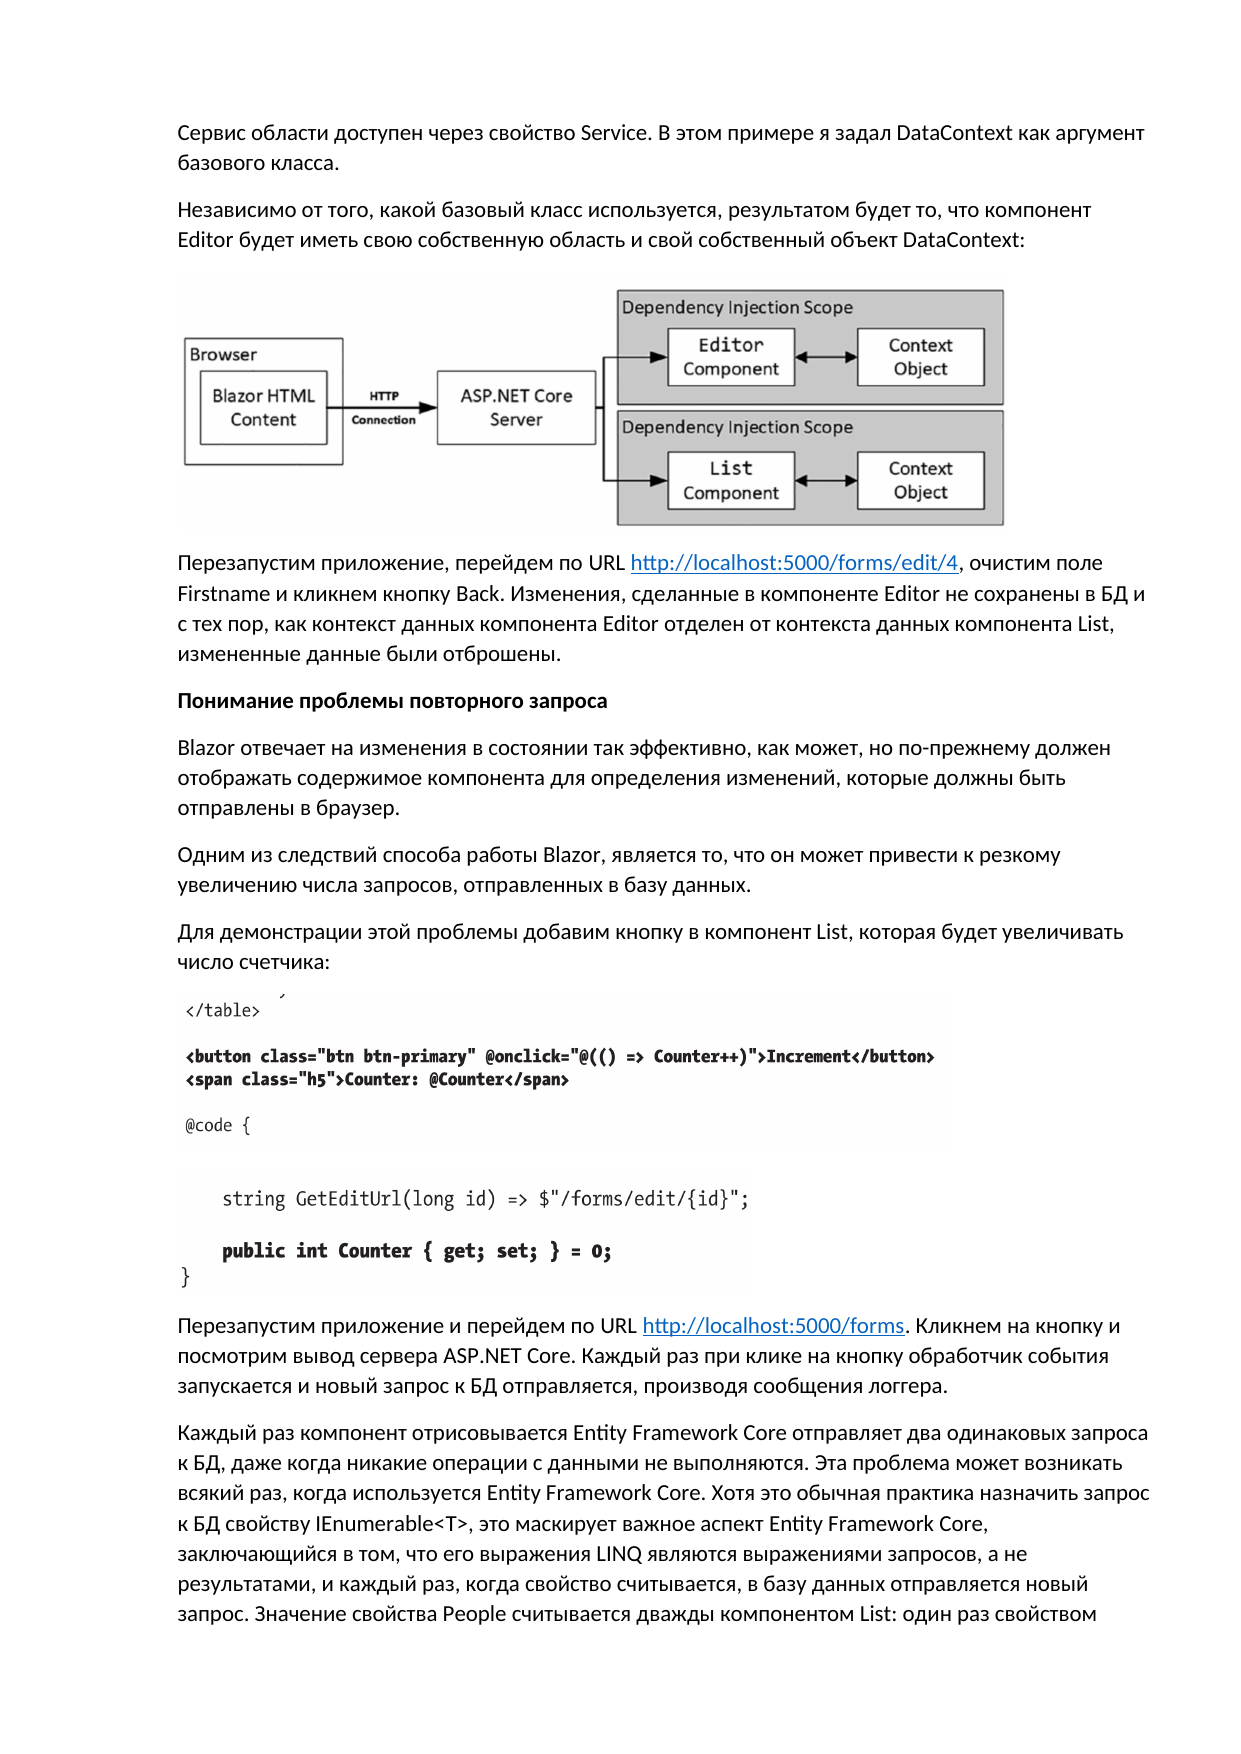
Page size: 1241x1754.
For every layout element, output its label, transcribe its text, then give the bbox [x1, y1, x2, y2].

text Сервис области доступен через свойство Service. В этом примере я задал DataContext как аргумент базового класса. [177, 118, 1152, 176]
text Независимо от того, какой базовый класс используется, результатом будет то, что компонент Editor будет иметь свою собственную область и свой собственный объект DataContext: [177, 195, 1152, 253]
picture [177, 1170, 754, 1292]
text Для демонстрации этой проблемы добавим кнопку в компонент List, которая будет увеличивать число счетчика: [177, 917, 1152, 976]
text Перезапустим приложение и перейдем по URL http://localhost:5000/forms. Кликнем на кнопку и посмотрим вывод сервера ASP.NET Core. Каждый раз при клике на кнопку обработчик события запускается и новый запрос к БД отправляется, производя сообщения логгера. [177, 1311, 1152, 1399]
picture [177, 272, 1009, 530]
text Понимание проблемы повторного запроса [177, 686, 1152, 714]
picture [177, 994, 949, 1152]
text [177, 1418, 1152, 1627]
text Blazor отвечает на изменения в состоянии так эффективно, как может, но по-прежнему должен отображать содержимое компонента для определения изменений, которые должны быть отправлены в браузер. [177, 733, 1152, 821]
text Одним из следствий способа работы Blazor, является то, что он может привести к резкому увеличению числа запросов, отправленных в базу данных. [177, 840, 1152, 898]
text Перезапустим приложение, перейдем по URL http://localhost:5000/forms/edit/4, очистим поле Firstname и кликнем кнопку Back. Изменения, сделанные в компоненте Editor не сохранены в БД и с тех пор, как контекст данных компонента Editor отделен от контекста данных компонента List, измененные данные были отброшены. [177, 548, 1152, 667]
